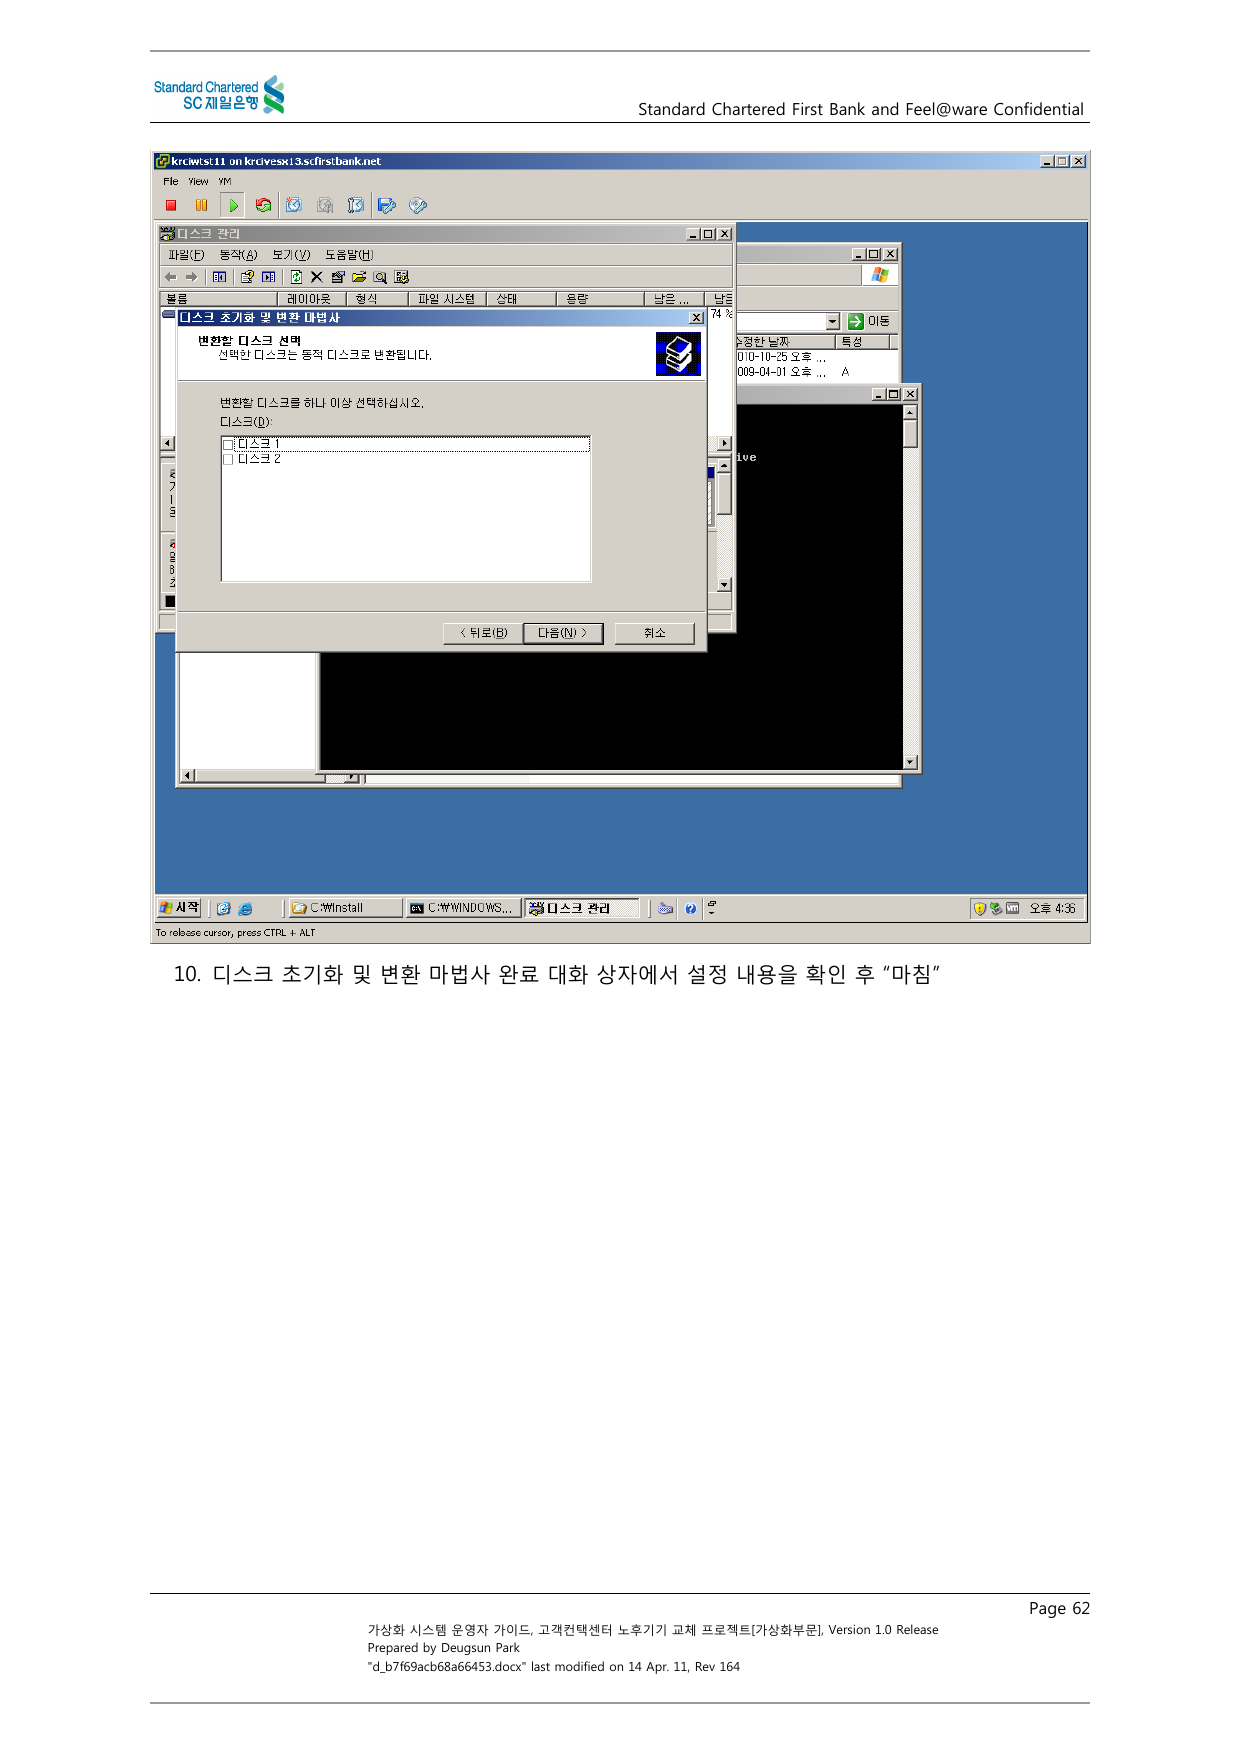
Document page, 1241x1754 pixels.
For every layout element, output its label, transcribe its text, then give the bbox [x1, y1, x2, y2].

list 디스크 초기화 및 변환 마법사 완료 대화 상자에서 설정 내용을 확인 후 “마침” [174, 959, 1090, 986]
picture [150, 150, 1091, 944]
